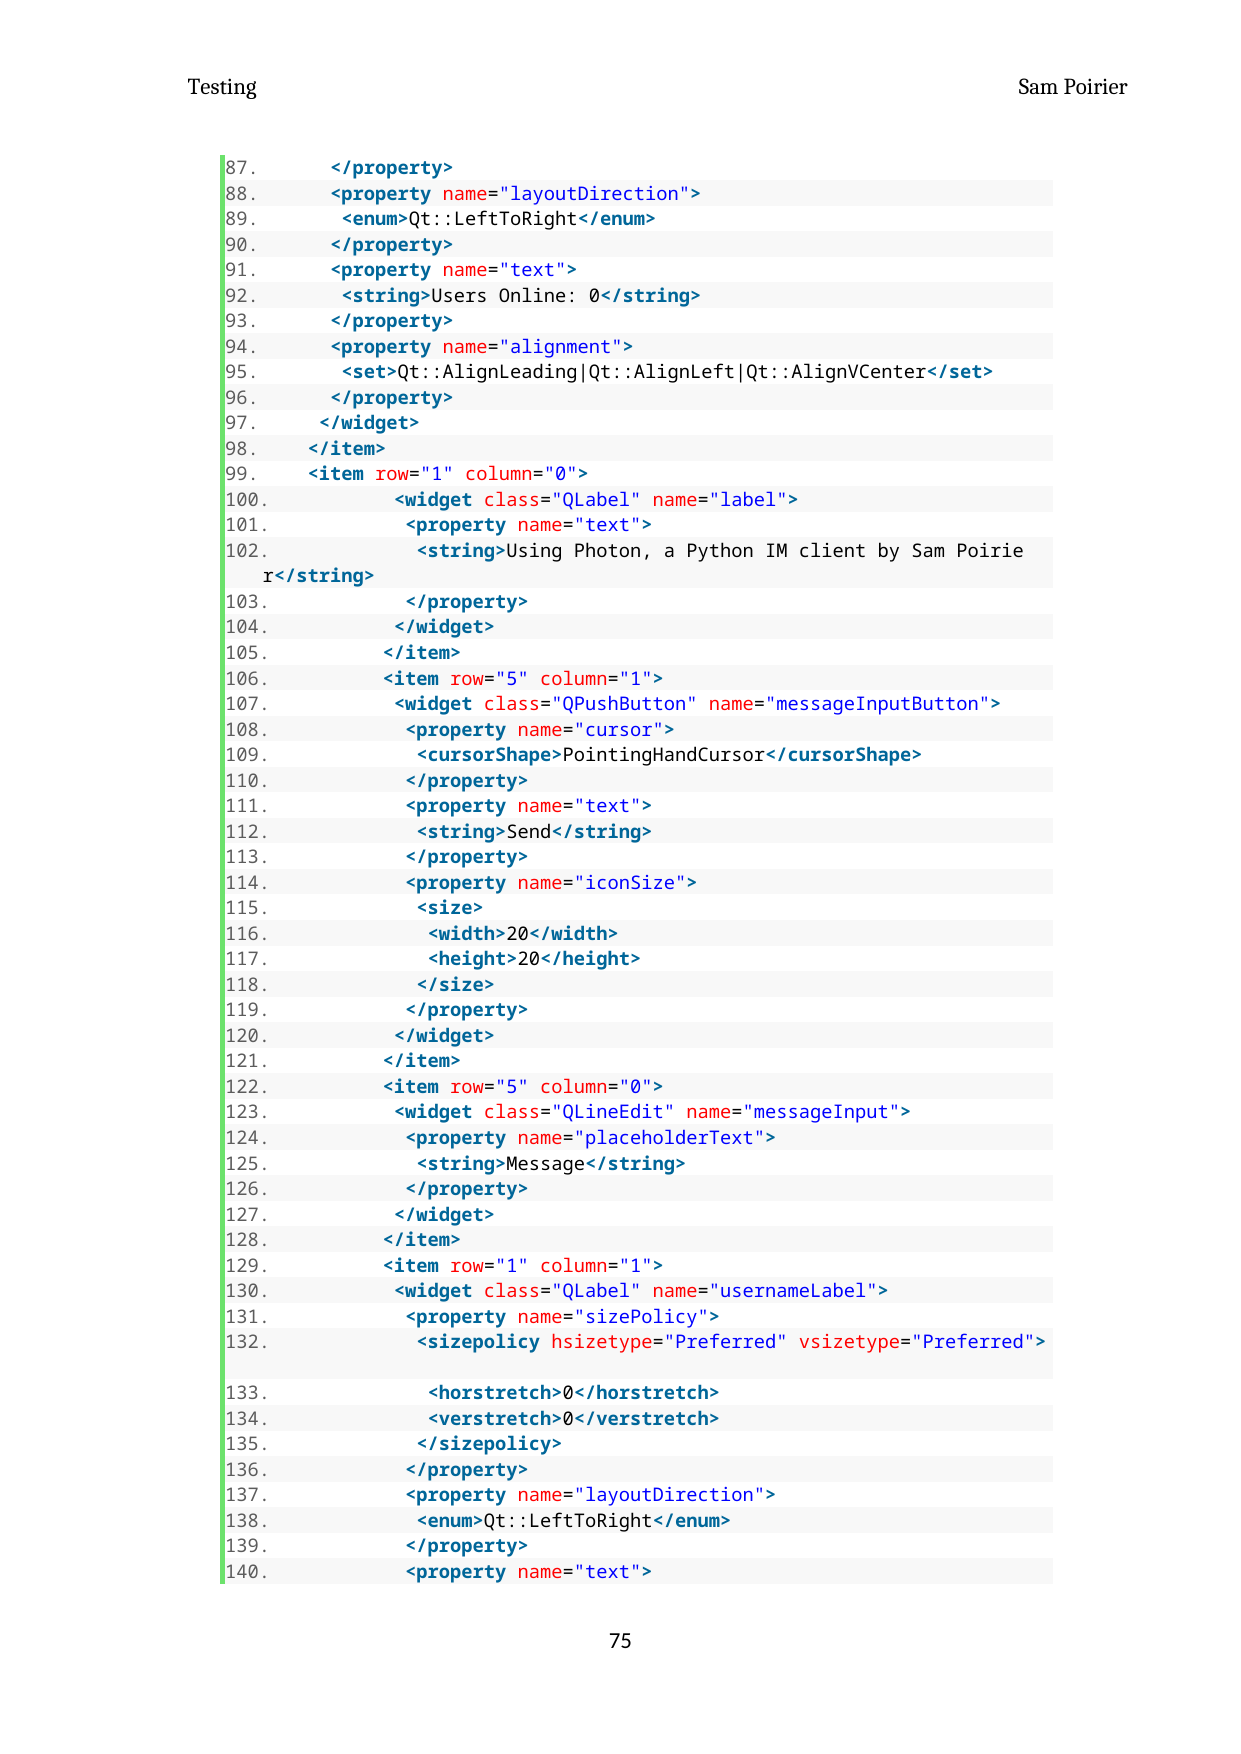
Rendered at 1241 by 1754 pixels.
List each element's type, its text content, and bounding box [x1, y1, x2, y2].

list <widget class="QLineEdit" name="messageInput"> [225, 1099, 1053, 1124]
list <property name="iconSize"> [225, 869, 1053, 894]
list <property name="layoutDirection"> [225, 1482, 1053, 1507]
list <widget class="QLabel" name="label"> [225, 486, 1053, 512]
list <enum>Qt::LeftToRight</enum> [225, 206, 1053, 231]
list <property name="layoutDirection"> [225, 180, 1053, 206]
list </property> [225, 308, 1053, 333]
list <horstretch>0</horstretch> [225, 1379, 1053, 1405]
list <height>20</height> [225, 946, 1053, 971]
list </widget> [225, 1201, 1053, 1226]
list <item row="1" column="0"> [225, 461, 1053, 486]
list <widget class="QLabel" name="usernameLabel"> [225, 1277, 1053, 1303]
list <property name="cursor"> [225, 716, 1053, 741]
list <set>Qt::AlignLeading|Qt::AlignLeft|Qt::AlignVCenter</set> [225, 359, 1053, 384]
list </sizepolicy> [225, 1431, 1053, 1456]
list </property> [225, 1456, 1053, 1482]
list </item> [225, 435, 1053, 461]
list <item row="1" column="1"> [225, 1252, 1053, 1277]
list <item row="5" column="1"> [225, 665, 1053, 690]
list <property name="text"> [225, 1558, 1053, 1584]
list <string>Send</string> [225, 818, 1053, 843]
list <property name="alignment"> [225, 333, 1053, 359]
list <property name="text"> [225, 257, 1053, 282]
list <property name="sizePolicy"> [225, 1303, 1053, 1328]
list </property> [225, 231, 1053, 257]
list <string>Using Photon, a Python IM client by Sam Poirier</string> [225, 537, 1053, 588]
list <property name="text"> [225, 512, 1053, 537]
list </property> [225, 1175, 1053, 1201]
list </size> [225, 971, 1053, 997]
list </widget> [225, 614, 1053, 639]
list <string>Users Online: 0</string> [225, 282, 1053, 308]
list <cursorShape>PointingHandCursor</cursorShape> [225, 741, 1053, 767]
list <string>Message</string> [225, 1150, 1053, 1175]
list <item row="5" column="0"> [225, 1073, 1053, 1099]
list </widget> [225, 410, 1053, 435]
list </property> [225, 843, 1053, 869]
list </property> [225, 997, 1053, 1022]
list </property> [220, 154, 1053, 180]
list </property> [225, 1533, 1053, 1558]
list <sizepolicy hsizetype="Preferred" vsizetype="Preferred"> [225, 1328, 1053, 1379]
list </item> [225, 1226, 1053, 1252]
list <property name="placeholderText"> [225, 1124, 1053, 1150]
list </widget> [225, 1022, 1053, 1048]
list </property> [225, 588, 1053, 614]
list <width>20</width> [225, 920, 1053, 946]
list <size> [225, 894, 1053, 920]
list </property> [225, 767, 1053, 792]
list </item> [225, 639, 1053, 665]
list <property name="text"> [225, 792, 1053, 818]
list <enum>Qt::LeftToRight</enum> [225, 1507, 1053, 1533]
list </item> [225, 1048, 1053, 1073]
list <widget class="QPushButton" name="messageInputButton"> [225, 690, 1053, 716]
list <verstretch>0</verstretch> [225, 1405, 1053, 1431]
list </property> [225, 384, 1053, 410]
